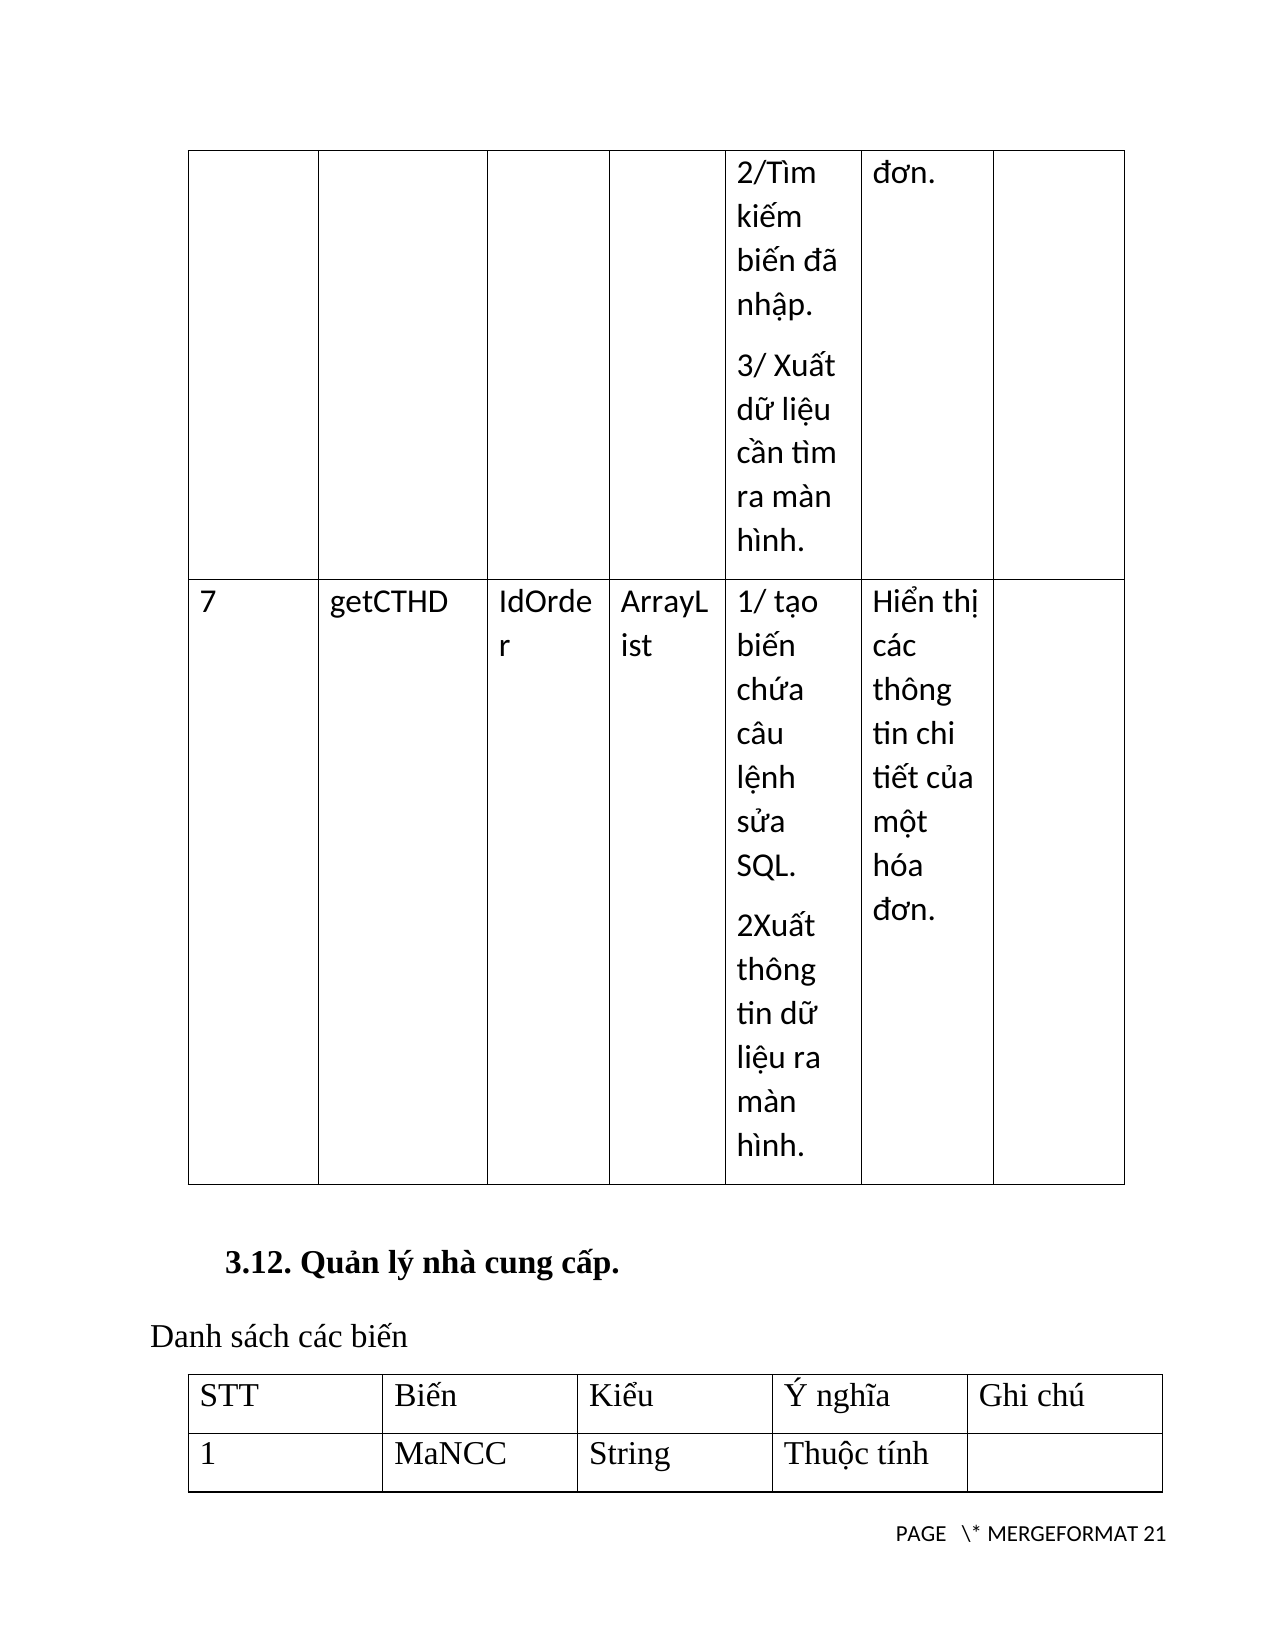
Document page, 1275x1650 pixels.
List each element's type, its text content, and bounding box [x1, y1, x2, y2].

text Danh sách các biến [150, 1316, 1167, 1354]
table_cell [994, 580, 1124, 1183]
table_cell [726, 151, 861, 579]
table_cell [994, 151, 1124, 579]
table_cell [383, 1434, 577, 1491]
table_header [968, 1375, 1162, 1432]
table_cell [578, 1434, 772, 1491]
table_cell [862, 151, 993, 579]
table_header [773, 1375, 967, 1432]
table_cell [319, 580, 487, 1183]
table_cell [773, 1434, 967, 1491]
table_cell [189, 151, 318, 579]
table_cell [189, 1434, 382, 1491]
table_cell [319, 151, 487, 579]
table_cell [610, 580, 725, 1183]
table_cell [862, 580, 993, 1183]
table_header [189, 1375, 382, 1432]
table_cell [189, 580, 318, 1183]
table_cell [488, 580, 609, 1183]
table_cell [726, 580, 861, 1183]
list Quản lý nhà cung cấp. [225, 1242, 1167, 1280]
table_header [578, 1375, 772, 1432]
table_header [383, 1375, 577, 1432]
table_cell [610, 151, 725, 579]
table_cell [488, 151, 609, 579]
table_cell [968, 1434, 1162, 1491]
